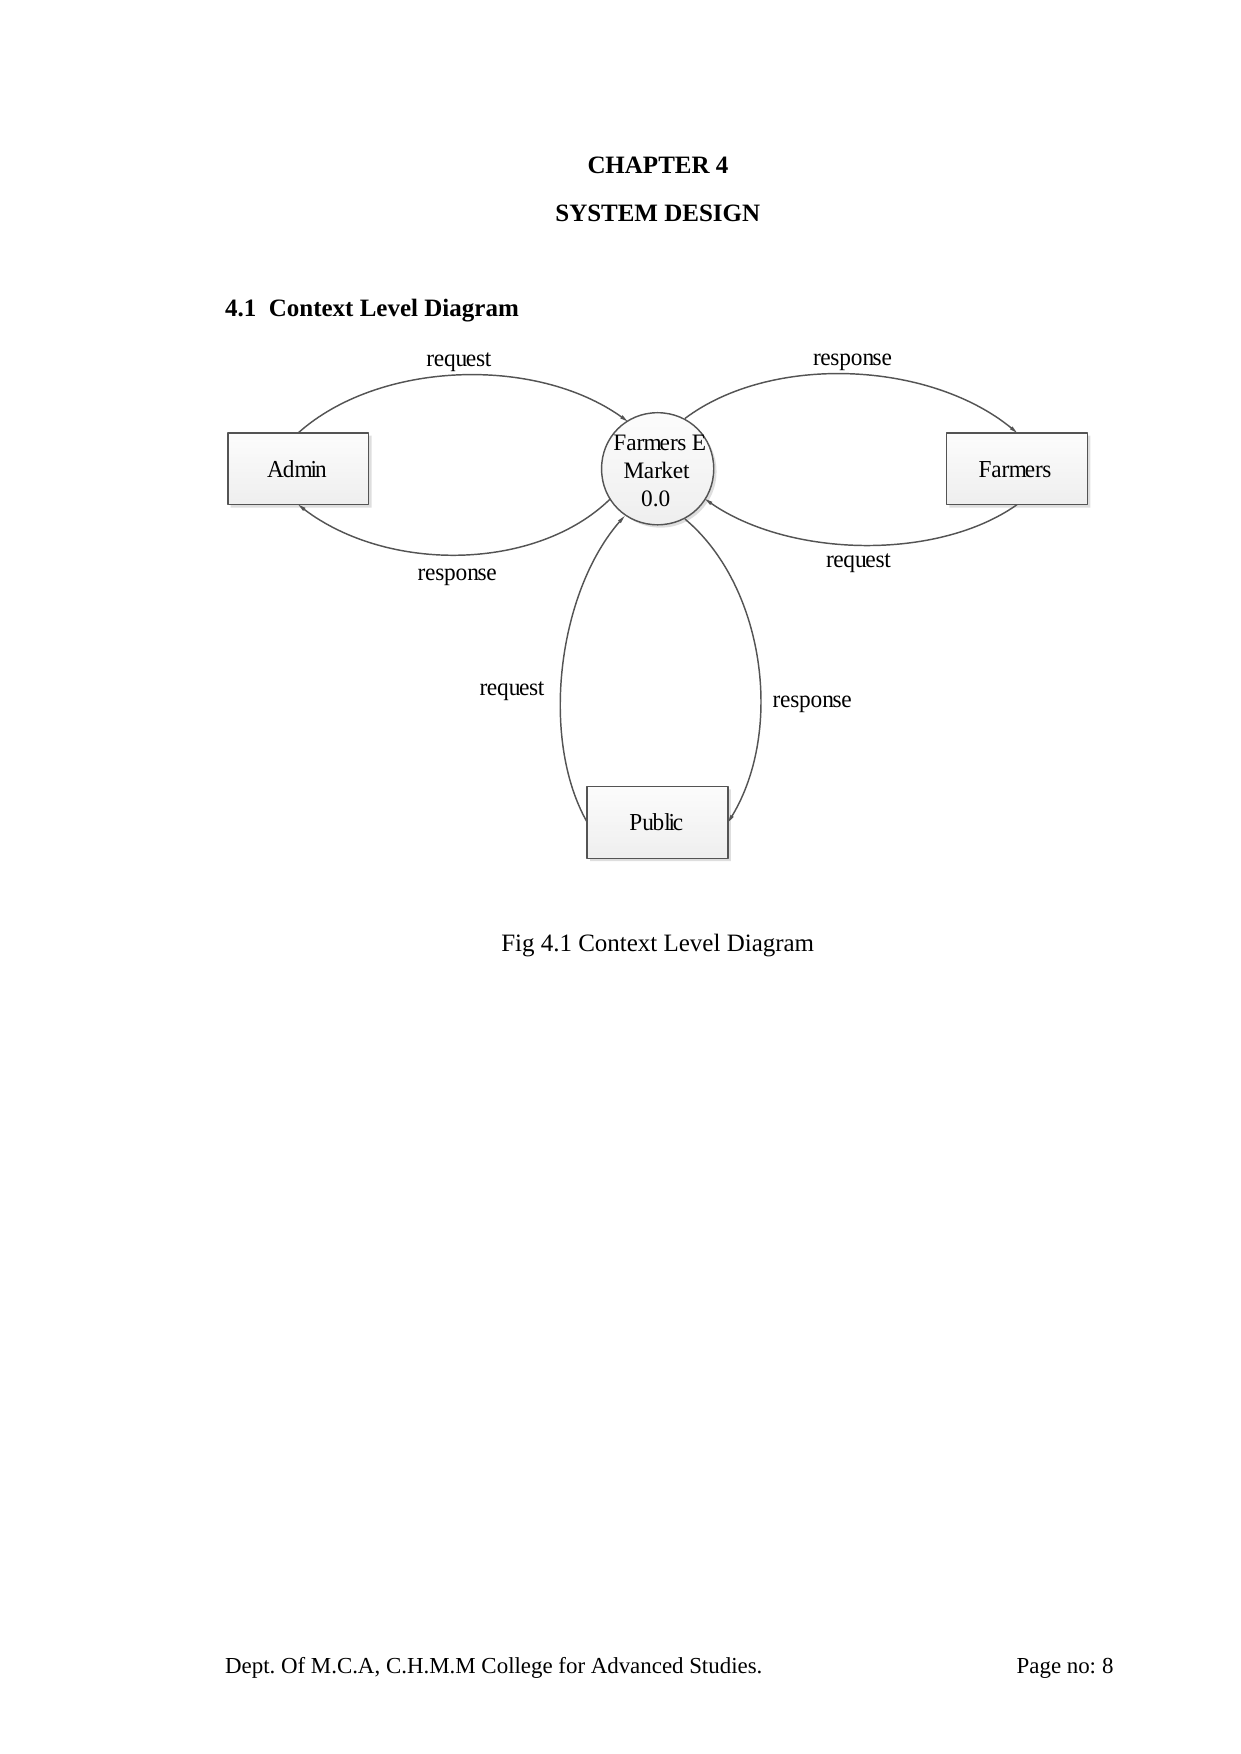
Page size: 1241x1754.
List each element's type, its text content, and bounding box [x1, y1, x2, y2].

text 4.1 Context Level Diagram [225, 293, 1090, 322]
text SYSTEM DESIGN [225, 198, 1090, 226]
text Fig 4.1 Context Level Diagram [225, 928, 1090, 956]
text CHAPTER 4 [225, 150, 1090, 179]
